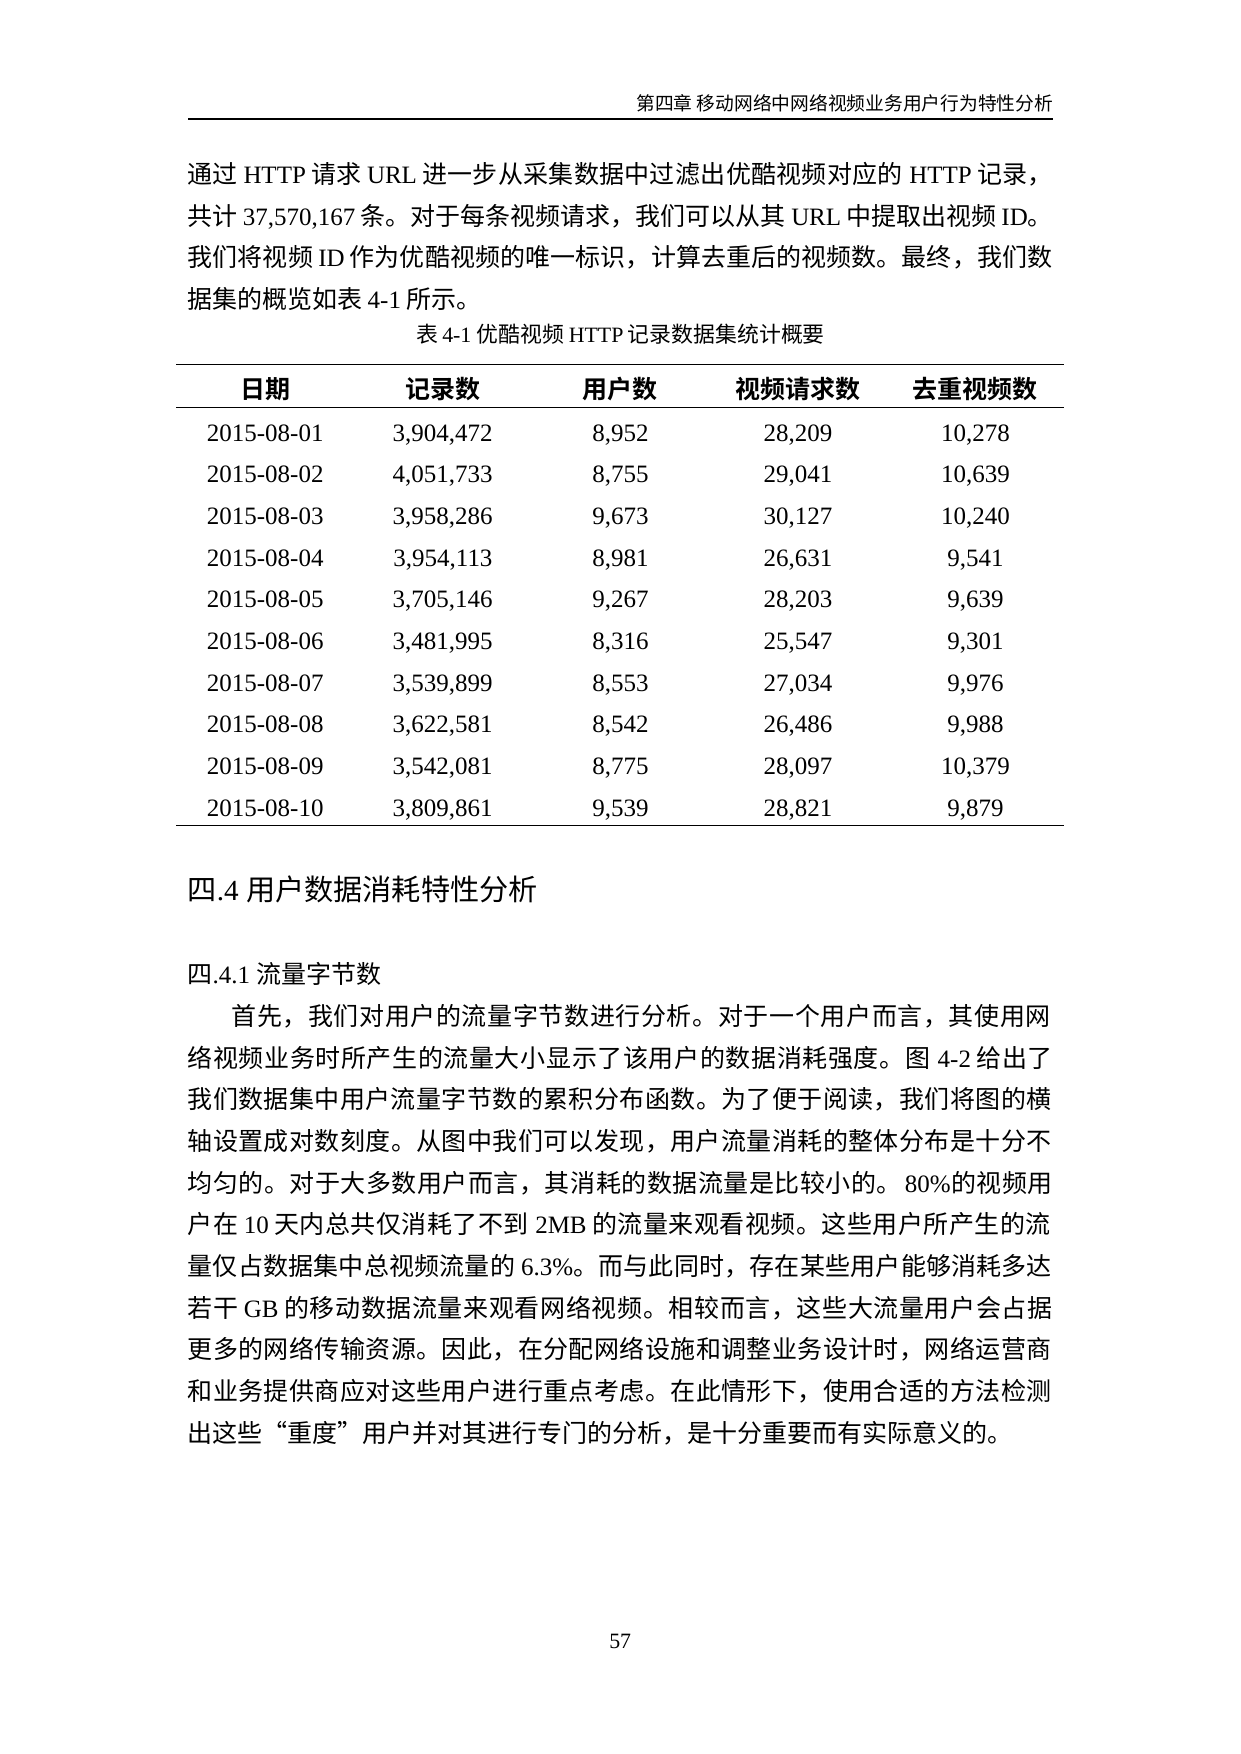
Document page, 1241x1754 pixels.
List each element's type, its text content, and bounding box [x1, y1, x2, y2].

text 表4-1 优酷视频HTTP记录数据集统计概要 [187, 317, 1053, 348]
table_cell 10,379 [886, 741, 1064, 783]
table_cell 10,240 [886, 491, 1064, 533]
table_cell 2015-08-09 [176, 741, 354, 783]
table_header 用户数 [531, 365, 709, 407]
table_cell 28,203 [709, 575, 886, 616]
table_cell 3,622,581 [354, 700, 531, 741]
table_cell 3,958,286 [354, 491, 531, 533]
table_cell 9,541 [886, 533, 1064, 574]
text 首先，我们对用户的流量字节数进行分析。对于一个用户而言，其使用网络视频业务时所产生的流量大小显示了该用户的数据消耗强度。图4-2给出了我们数据集中用户流量字节数的累积分布函数。为了便于阅读，我们将图的横轴设置成对数刻度。从图中我们可以发现，用户流量消耗的整体分布是十分不均匀的。对于大多数用户而言，其消耗的数据流量是比较小的。80%的视频用户在10天内总共仅消耗了不到2MB的流量来观看视频。这些用户所产生的流量仅占数据集中总视频流量的6.3%。而与此同时，存在某些用户能够消耗多达若干GB的移动数据流量来观看网络视频。相较而言，这些大流量用户会占据更多的网络传输资源。因此，在分配网络设施和调整业务设计时，网络运营商和业务提供商应对这些用户进行重点考虑。在此情形下，使用合适的方法检测出这些“重度”用户并对其进行专门的分析，是十分重要而有实际意义的。 [187, 992, 1053, 1451]
table_cell 2015-08-01 [176, 408, 354, 449]
table_cell 26,631 [709, 533, 886, 574]
table_cell 30,127 [709, 491, 886, 533]
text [187, 150, 1053, 317]
table_cell 2015-08-04 [176, 533, 354, 574]
table_cell 28,821 [709, 783, 886, 824]
table_cell 8,316 [531, 616, 709, 658]
table_cell 3,481,995 [354, 616, 531, 658]
table_cell 2015-08-02 [176, 450, 354, 491]
table_cell 3,904,472 [354, 408, 531, 449]
table_cell 9,976 [886, 658, 1064, 699]
table_cell 10,278 [886, 408, 1064, 449]
table_cell 4,051,733 [354, 450, 531, 491]
table_cell 29,041 [709, 450, 886, 491]
table_cell 2015-08-06 [176, 616, 354, 658]
table_cell 9,539 [531, 783, 709, 824]
table_header 视频请求数 [709, 365, 886, 407]
table_header 日期 [176, 365, 354, 407]
table_cell 26,486 [709, 700, 886, 741]
table_cell 27,034 [709, 658, 886, 699]
table_cell 8,542 [531, 700, 709, 741]
table_header 记录数 [354, 365, 531, 407]
table_cell 8,553 [531, 658, 709, 699]
table_cell 2015-08-03 [176, 491, 354, 533]
table_cell 9,267 [531, 575, 709, 616]
table_cell 3,809,861 [354, 783, 531, 824]
table_cell 8,981 [531, 533, 709, 574]
table_cell 10,639 [886, 450, 1064, 491]
text 用户数据消耗特性分析 [187, 867, 1053, 909]
table_cell 3,539,899 [354, 658, 531, 699]
table_cell 3,954,113 [354, 533, 531, 574]
table_cell 2015-08-05 [176, 575, 354, 616]
table_cell 9,673 [531, 491, 709, 533]
table_header 去重视频数 [886, 365, 1064, 407]
table_cell 8,775 [531, 741, 709, 783]
table_cell 25,547 [709, 616, 886, 658]
table_cell 2015-08-07 [176, 658, 354, 699]
text 流量字节数 [187, 951, 1053, 992]
table_cell 9,301 [886, 616, 1064, 658]
table_cell 8,755 [531, 450, 709, 491]
table_cell 3,542,081 [354, 741, 531, 783]
table_cell 9,988 [886, 700, 1064, 741]
table_cell 8,952 [531, 408, 709, 449]
table_cell 3,705,146 [354, 575, 531, 616]
table_cell 2015-08-10 [176, 783, 354, 824]
table_cell 28,097 [709, 741, 886, 783]
table_cell 9,639 [886, 575, 1064, 616]
table_cell 9,879 [886, 783, 1064, 824]
table_cell 28,209 [709, 408, 886, 449]
table_cell 2015-08-08 [176, 700, 354, 741]
